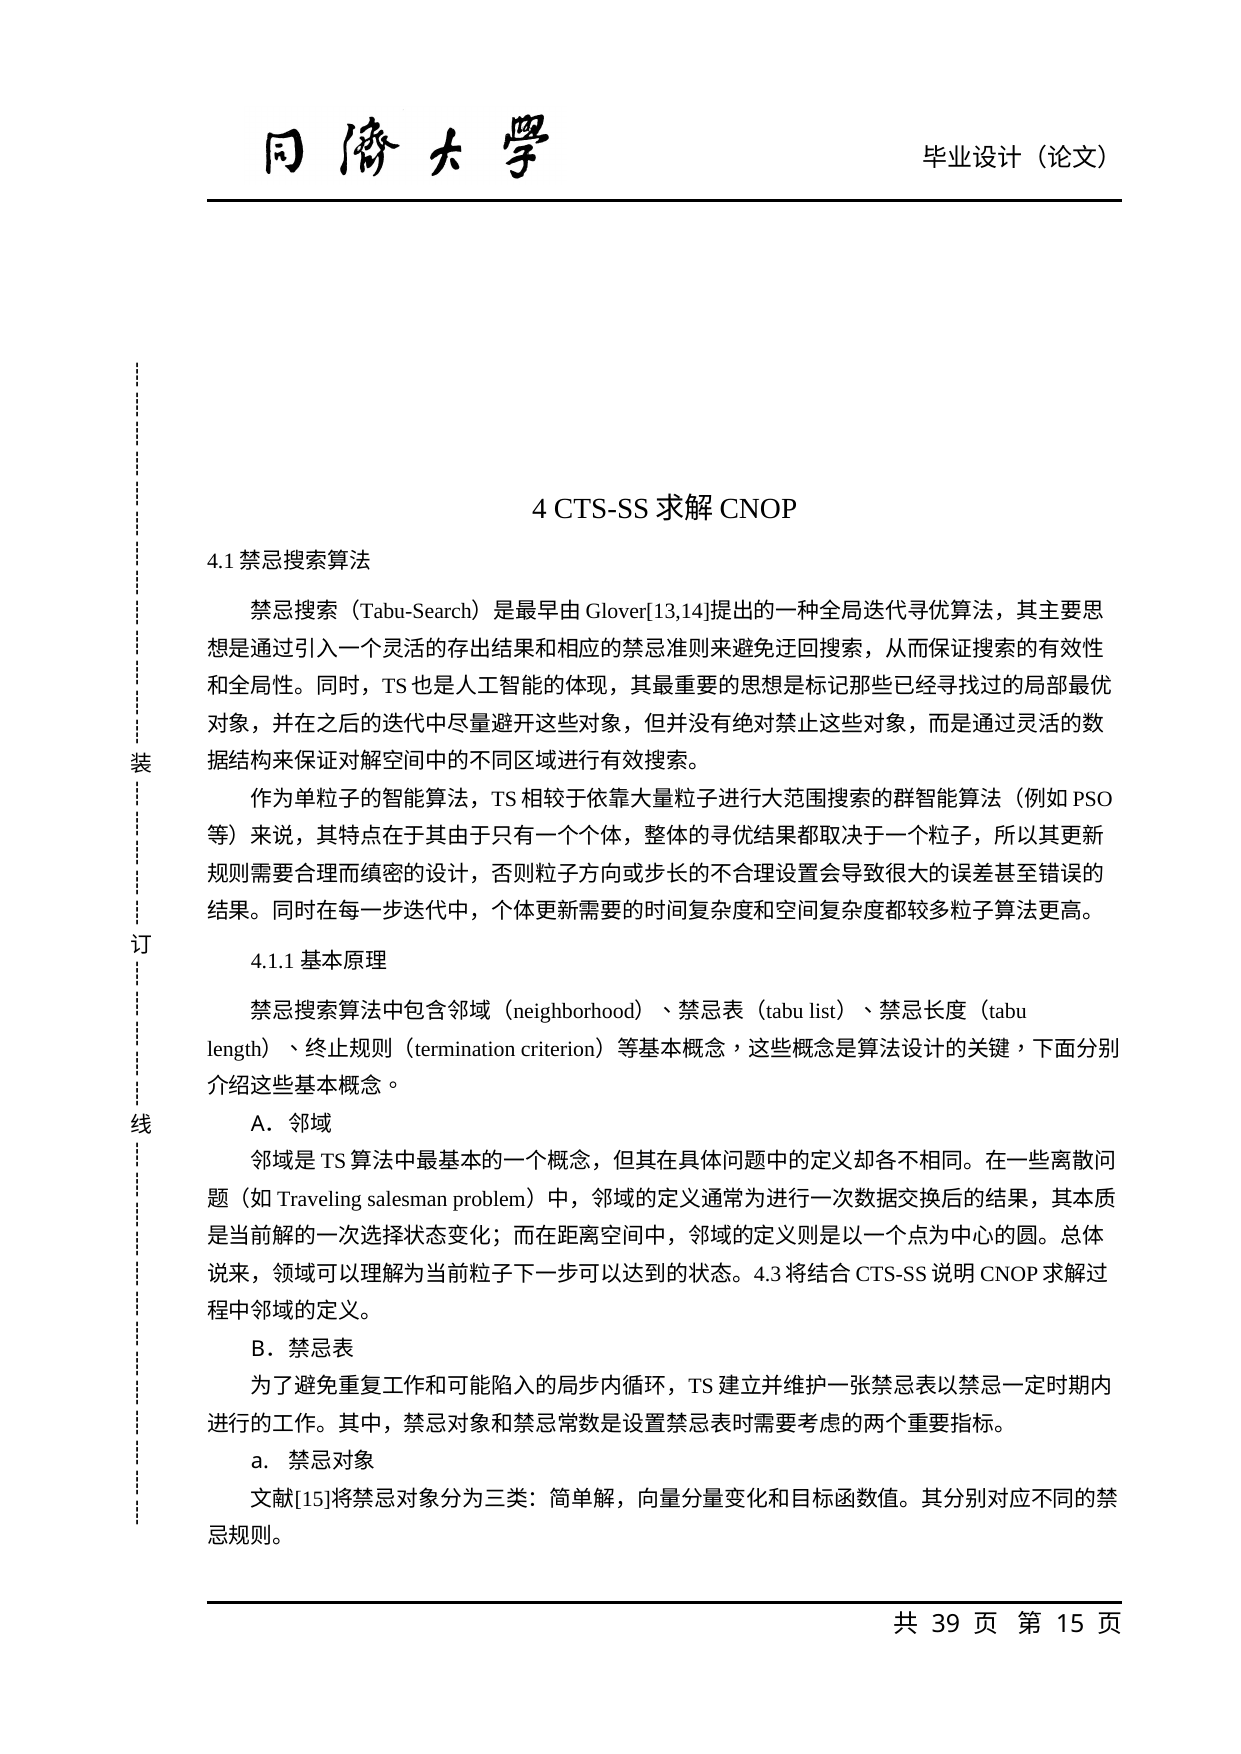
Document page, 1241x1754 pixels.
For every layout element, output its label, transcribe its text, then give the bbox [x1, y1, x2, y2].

text 作为单粒子的智能算法，TS相较于依靠大量粒子进行大范围搜索的群智能算法（例如PSO等）来说，其特点在于其由于只有一个个体，整体的寻优结果都取决于一个粒子，所以其更新规则需要合理而缜密的设计，否则粒子方向或步长的不合理设置会导致很大的误差甚至错误的结果。同时在每一步迭代中，个体更新需要的时间复杂度和空间复杂度都较多粒子算法更高。 [207, 776, 1122, 926]
list 禁忌表 [251, 1326, 1122, 1364]
picture [244, 106, 567, 185]
list 邻域 [251, 1101, 1122, 1139]
text 禁忌搜索算法中包含邻域（neighborhood）、禁忌表（tabu list）、禁忌长度（tabu length）、终止规则（termination criterion）等基本概念，这些概念是算法设计的关键，下面分别介绍这些基本概念。 [207, 989, 1122, 1101]
subtitle 4 CTS-SS求解CNOP [207, 489, 1122, 526]
subtitle 4.1 禁忌搜索算法 [207, 539, 1122, 576]
text 为了避免重复工作和可能陷入的局步内循环，TS建立并维护一张禁忌表以禁忌一定时期内进行的工作。其中，禁忌对象和禁忌常数是设置禁忌表时需要考虑的两个重要指标。 [207, 1364, 1122, 1439]
text 禁忌搜索（Tabu-Search）是最早由Glover[13,14]提出的一种全局迭代寻优算法，其主要思想是通过引入一个灵活的存出结果和相应的禁忌准则来避免迂回搜索，从而保证搜索的有效性和全局性。同时，TS也是人工智能的体现，其最重要的思想是标记那些已经寻找过的局部最优对象，并在之后的迭代中尽量避开这些对象，但并没有绝对禁止这些对象，而是通过灵活的数据结构来保证对解空间中的不同区域进行有效搜索。 [207, 589, 1122, 776]
subtitle 4.1.1 基本原理 [207, 939, 1122, 976]
text 文献[15]将禁忌对象分为三类：简单解，向量分量变化和目标函数值。其分别对应不同的禁忌规则。 [207, 1476, 1122, 1551]
list 禁忌对象 [251, 1439, 1122, 1476]
text 邻域是TS算法中最基本的一个概念，但其在具体问题中的定义却各不相同。在一些离散问题（如Traveling salesman problem）中，邻域的定义通常为进行一次数据交换后的结果，其本质是当前解的一次选择状态变化；而在距离空间中，邻域的定义则是以一个点为中心的圆。总体说来，领域可以理解为当前粒子下一步可以达到的状态。4.3将结合CTS-SS说明CNOP求解过程中邻域的定义。 [207, 1139, 1122, 1326]
